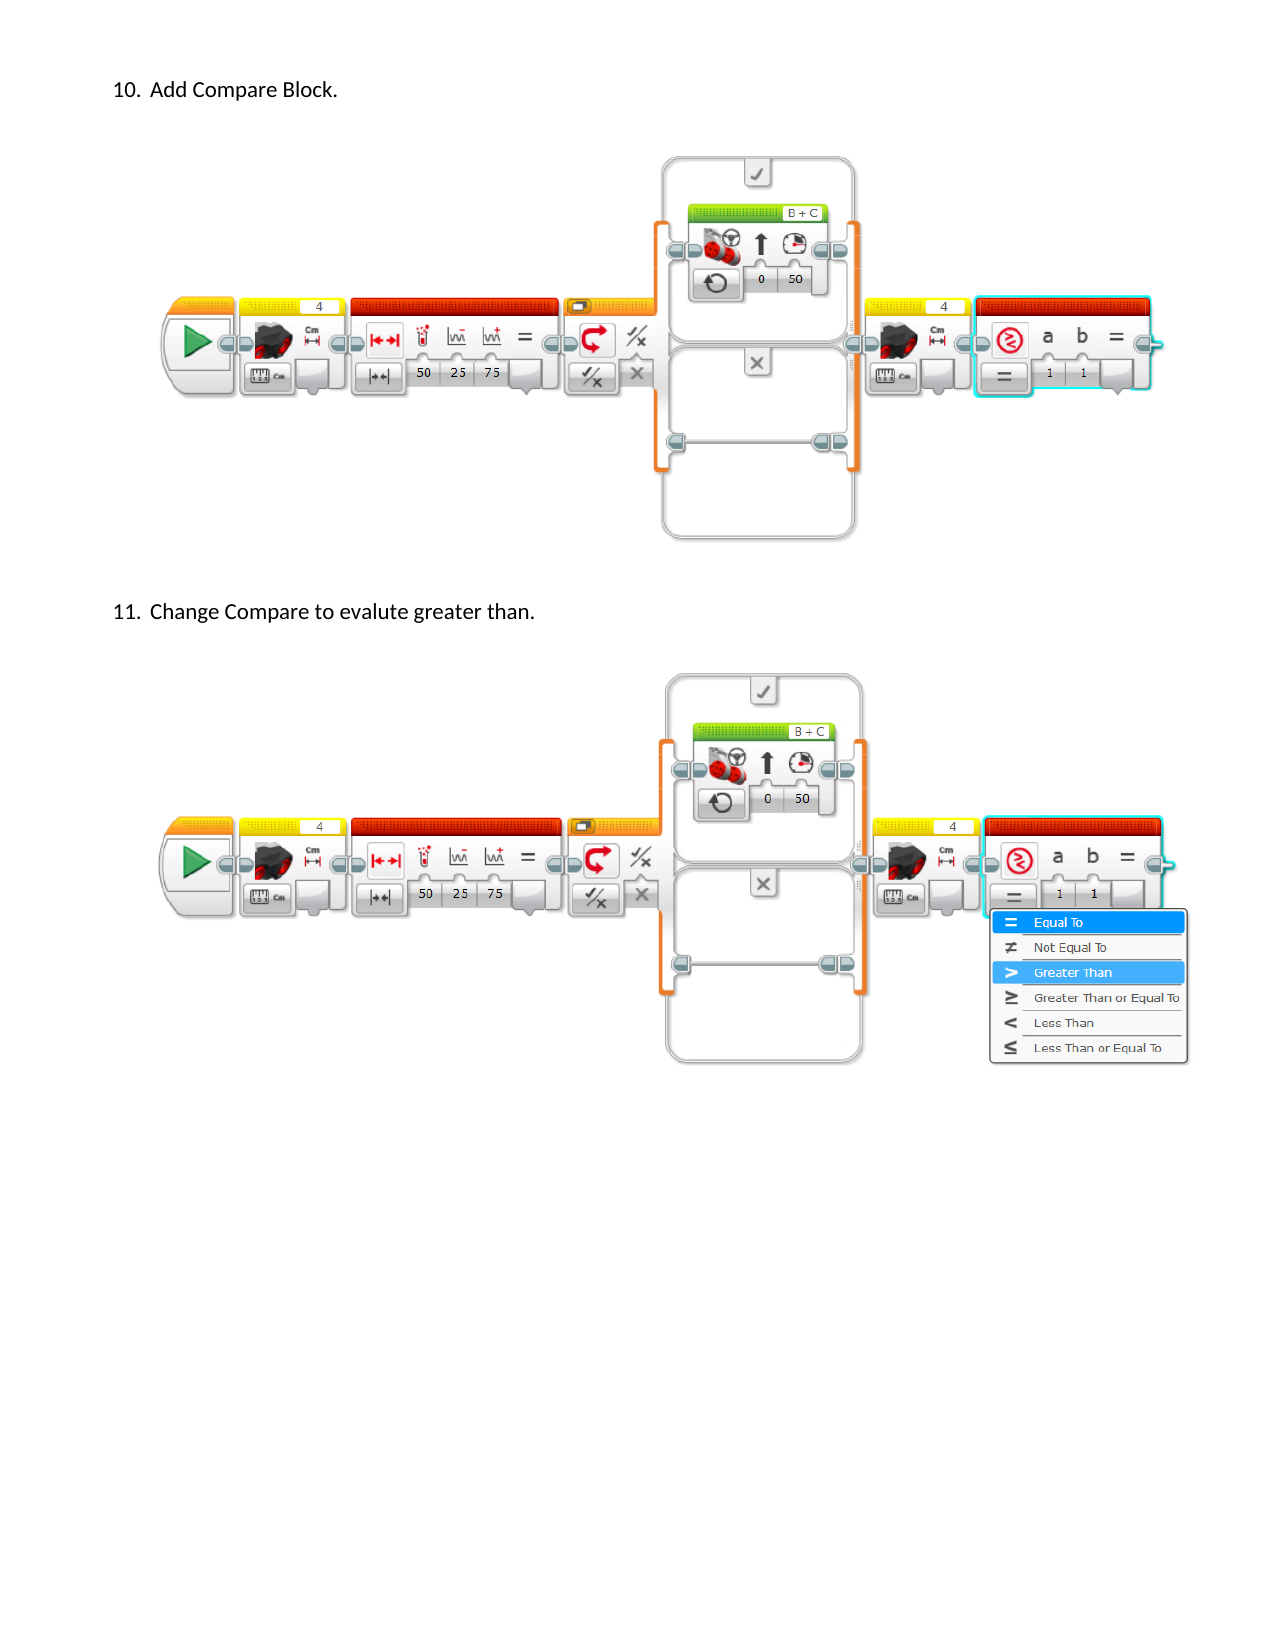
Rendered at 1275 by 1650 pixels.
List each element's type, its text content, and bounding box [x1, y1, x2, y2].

picture [150, 135, 1195, 578]
picture [150, 657, 1206, 1092]
